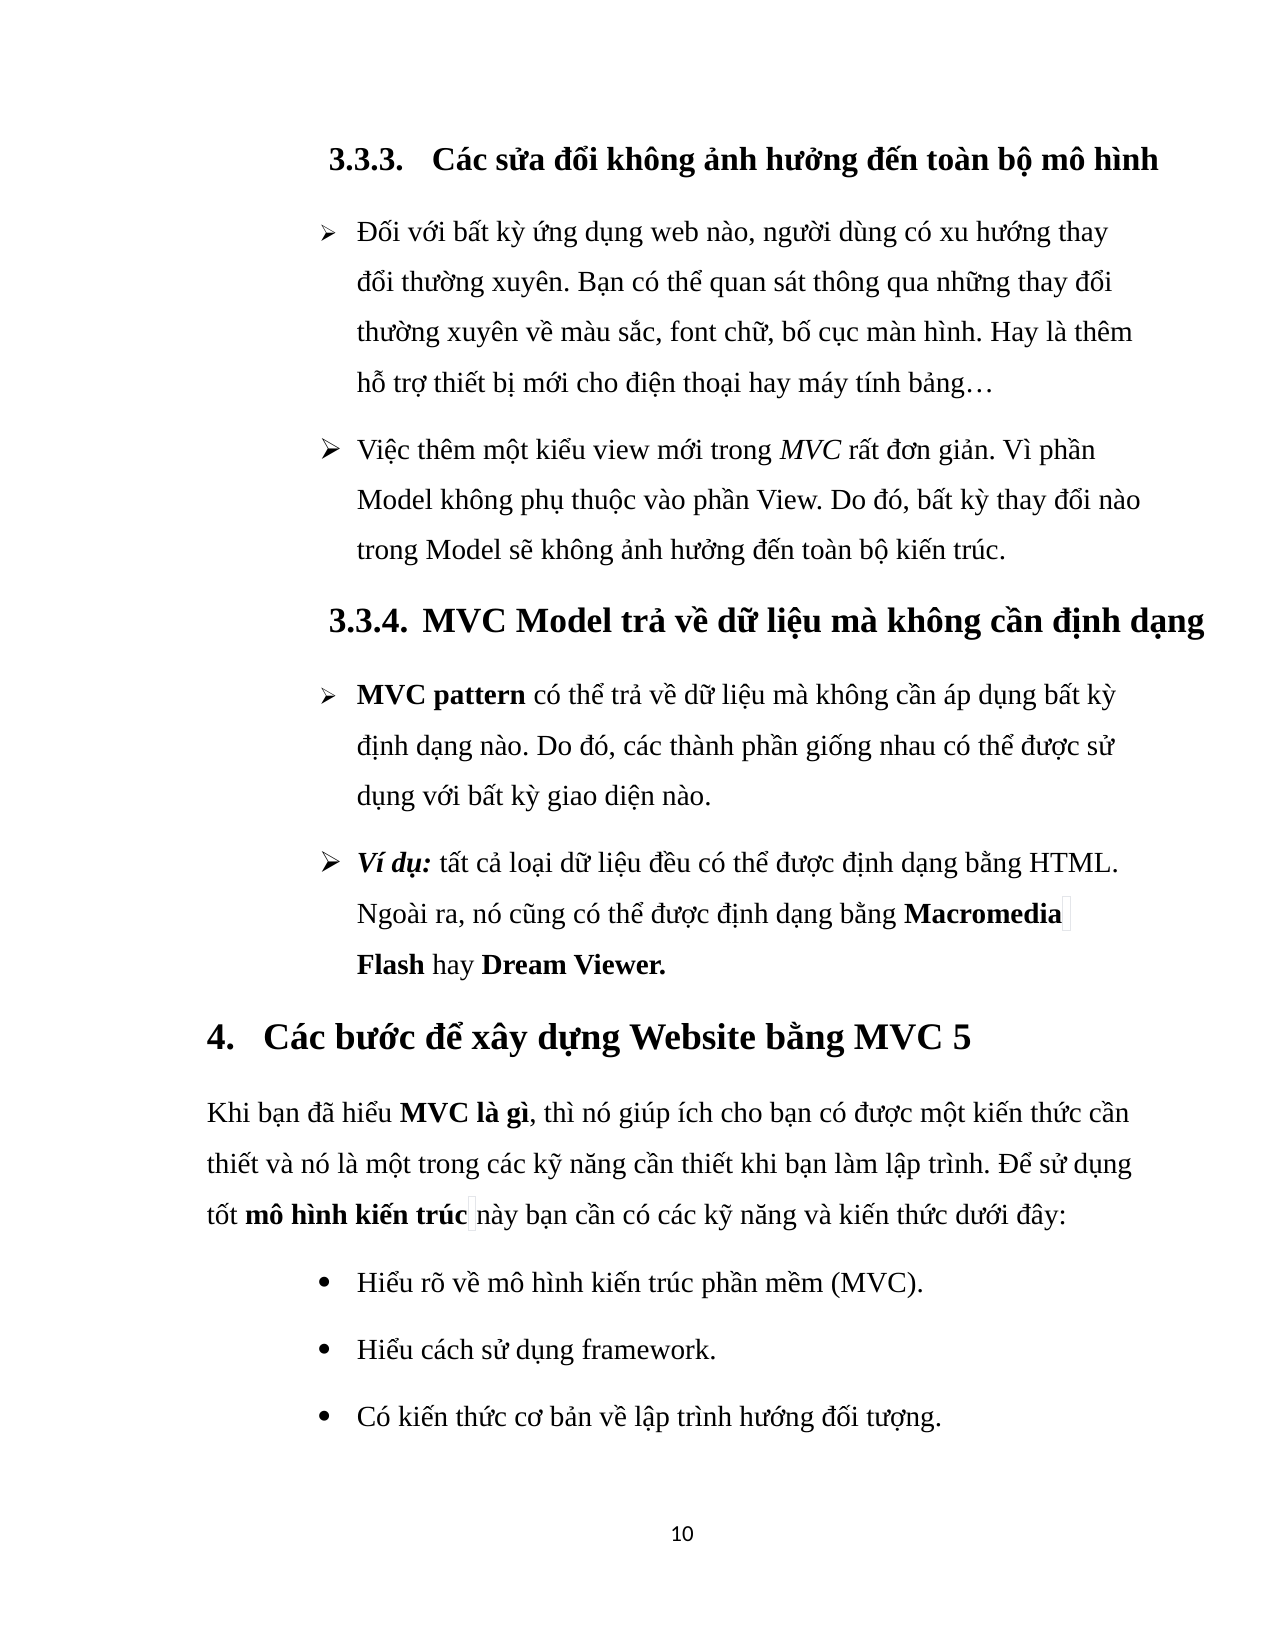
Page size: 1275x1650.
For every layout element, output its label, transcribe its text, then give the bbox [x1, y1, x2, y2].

list MVC pattern có thể trả về dữ liệu mà không cần áp dụng bất kỳ định dạng nào. Do đó, các thành phần giống nhau có thể được sử dụng với bất kỳ giao diện nào. [319, 677, 1157, 812]
list Ví dụ: tất cả loại dữ liệu đều có thể được định dạng bằng HTML. Ngoài ra, nó cũng có thể được định dạng bằng Macromedia Flash hay Dream Viewer. [319, 845, 1157, 981]
text Các sửa đổi không ảnh hưởng đến toàn bộ mô hình [328, 140, 1163, 178]
list Các bước để xây dựng Website bằng MVC 5 [207, 1014, 1157, 1057]
list Việc thêm một kiểu view mới trong MVC rất đơn giản. Vì phần Model không phụ thuộc vào phần View. Do đó, bất kỳ thay đổi nào trong Model sẽ không ảnh hưởng đến toàn bộ kiến trúc. [319, 432, 1157, 566]
list Hiểu cách sử dụng framework. [319, 1332, 1157, 1366]
text MVC Model trả về dữ liệu mà không cần định dạng [328, 599, 1210, 640]
list Có kiến thức cơ bản về lập trình hướng đối tượng. [319, 1399, 1157, 1433]
text Khi bạn đã hiểu MVC là gì, thì nó giúp ích cho bạn có được một kiến thức cần thiết và nó là một trong các kỹ năng cần thiết khi bạn làm lập trình. Để sử dụng tốt mô hình kiến trúc này bạn cần có các kỹ năng và kiến thức dưới đây: [207, 1096, 1157, 1231]
list Hiểu rõ về mô hình kiến trúc phần mềm (MVC). [319, 1265, 1157, 1298]
list Đối với bất kỳ ứng dụng web nào, người dùng có xu hướng thay đổi thường xuyên. Bạn có thể quan sát thông qua những thay đổi thường xuyên về màu sắc, font chữ, bố cục màn hình. Hay là thêm hỗ trợ thiết bị mới cho điện thoại hay máy tính bảng… [319, 214, 1157, 398]
